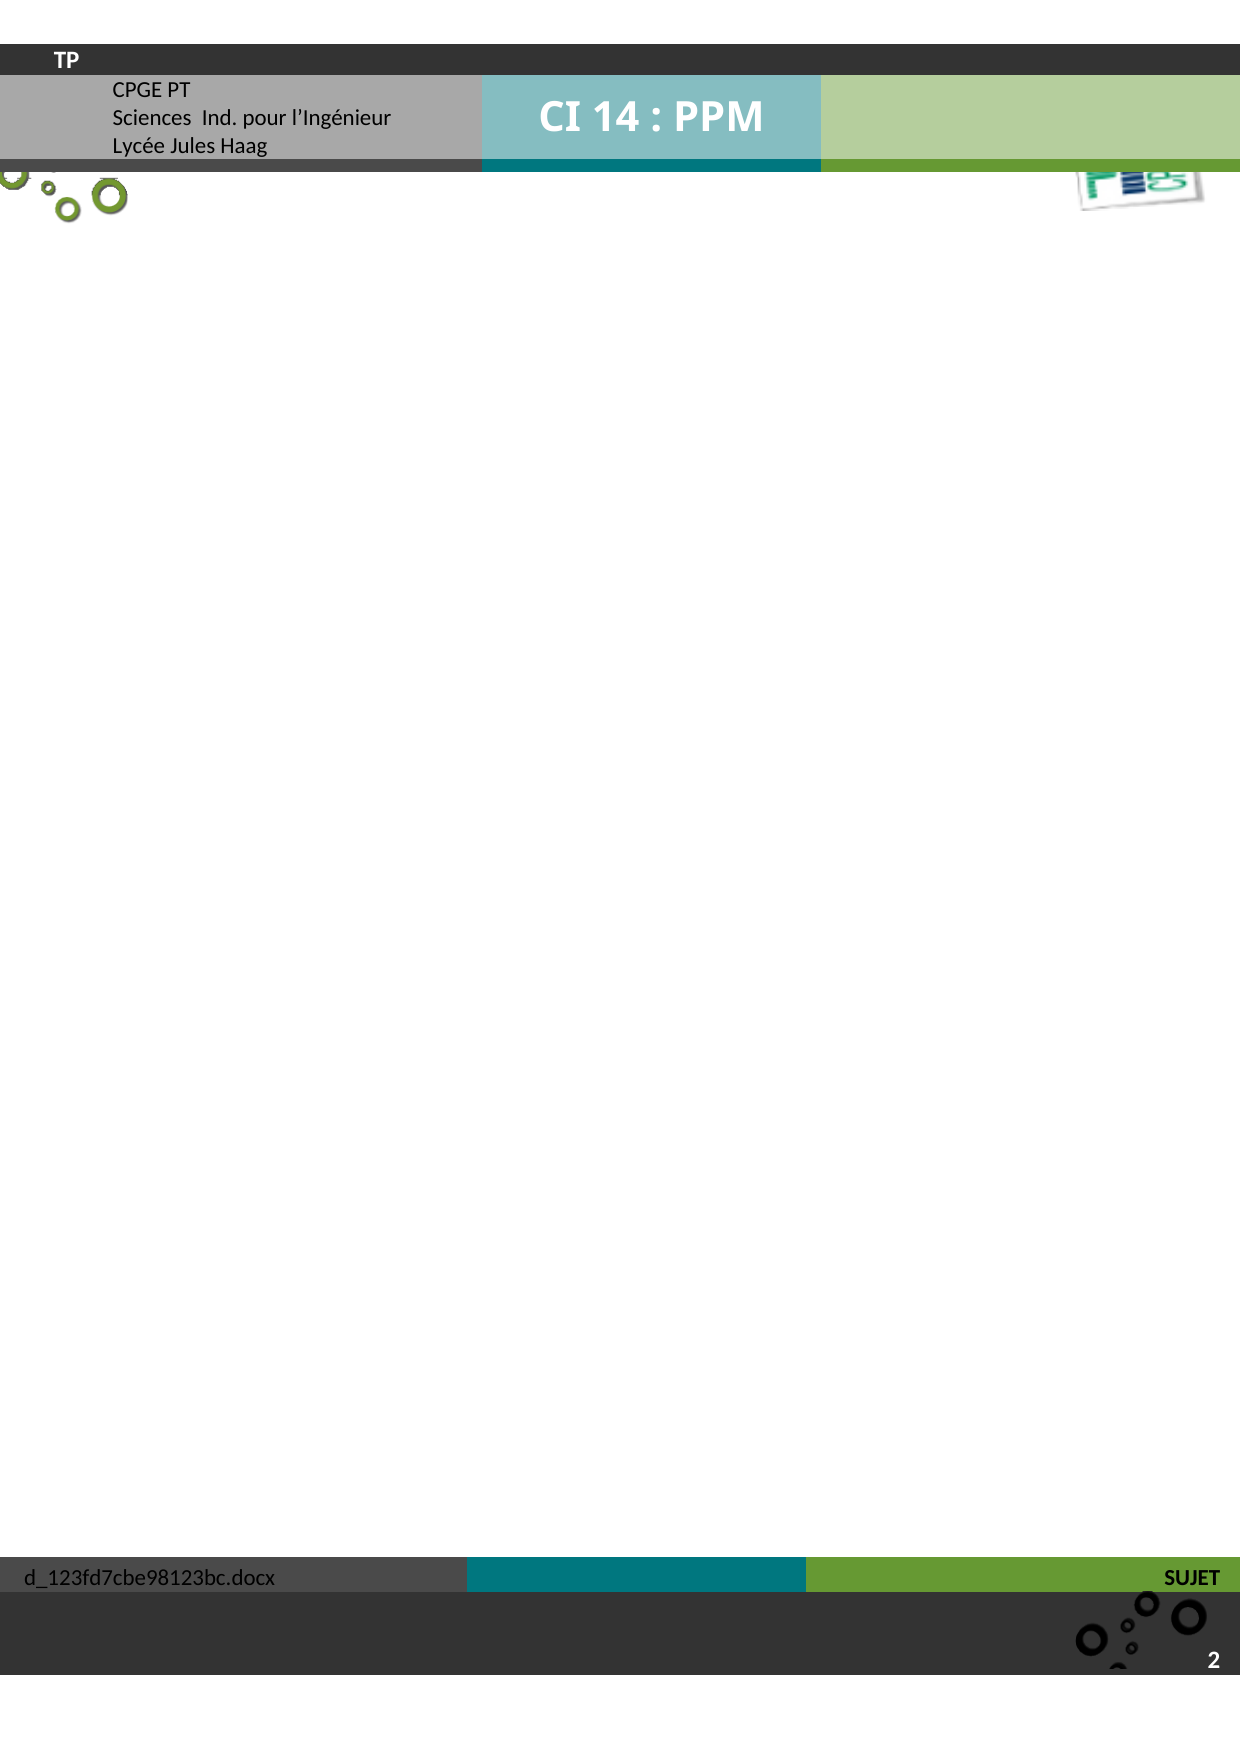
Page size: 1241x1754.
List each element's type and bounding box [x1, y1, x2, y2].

picture [0, 172, 128, 224]
picture [1075, 1591, 1208, 1669]
picture [1062, 172, 1207, 211]
